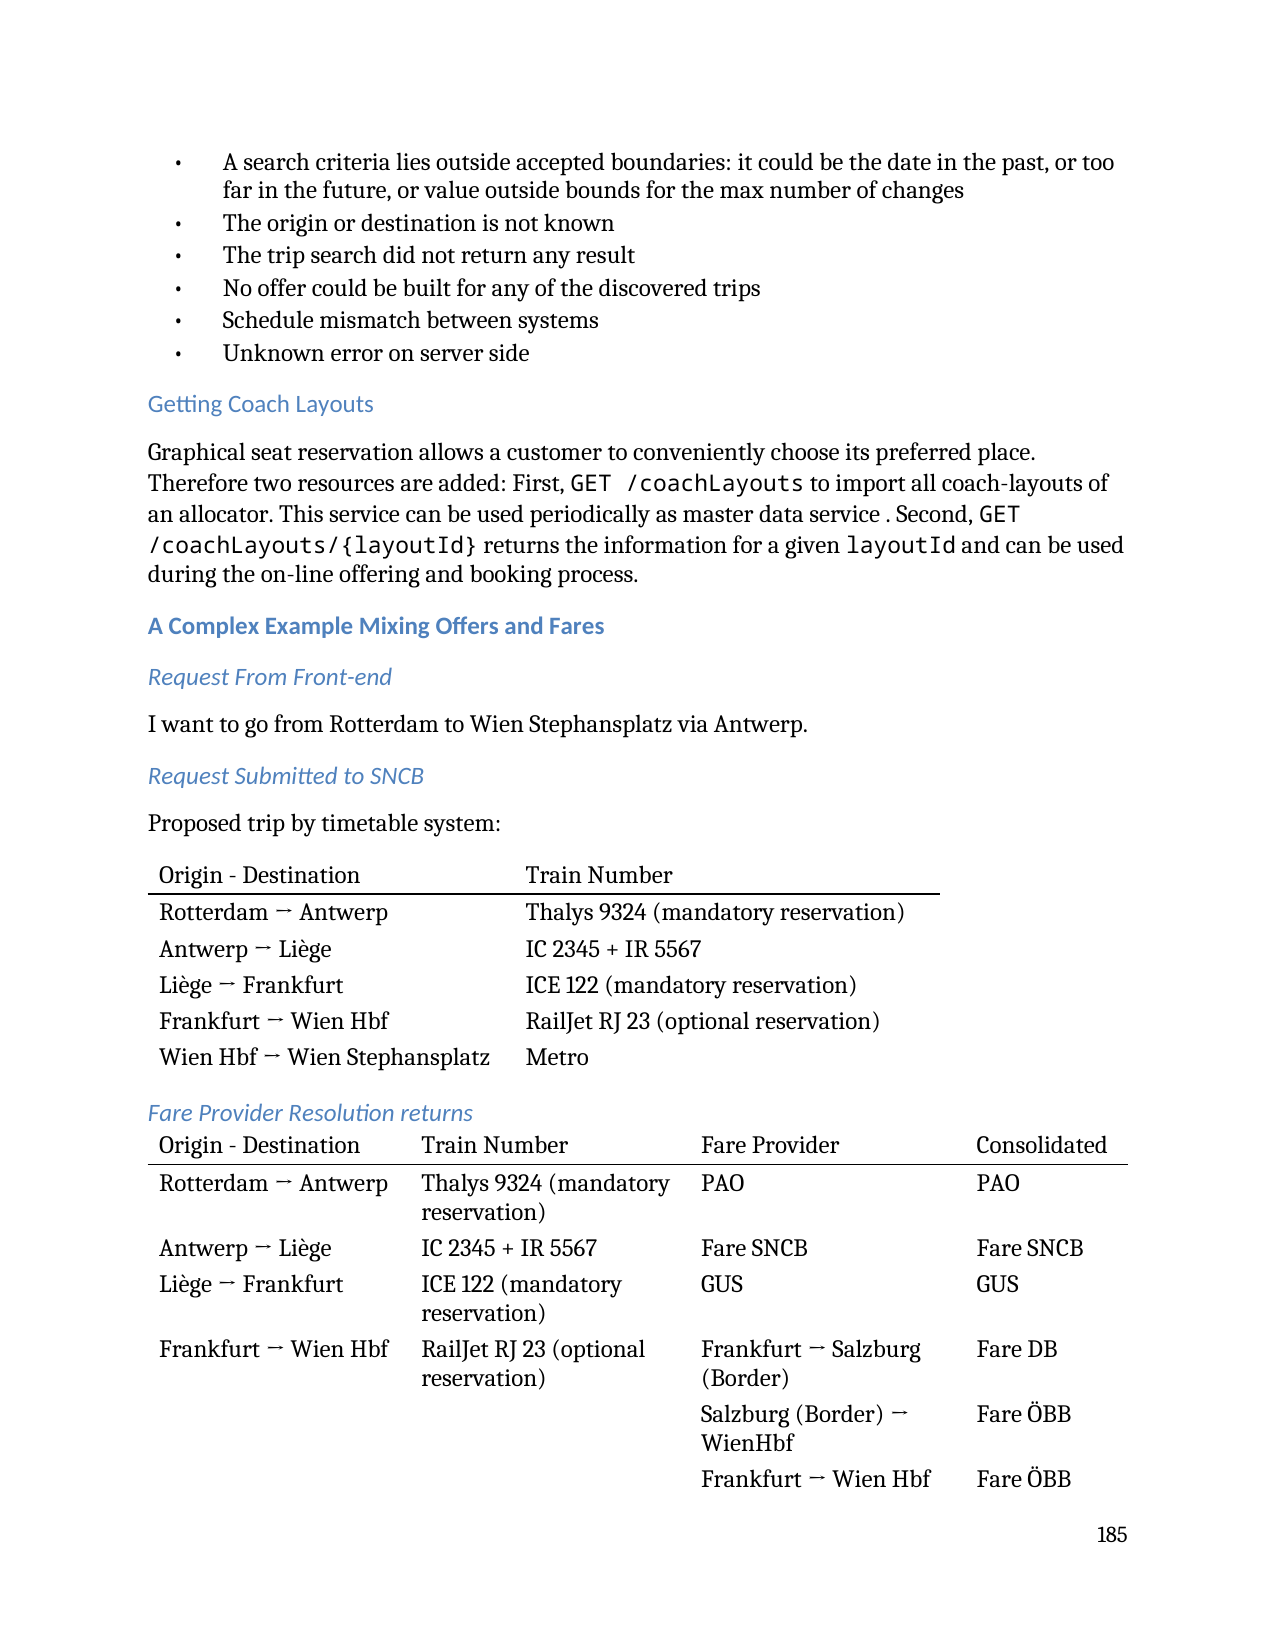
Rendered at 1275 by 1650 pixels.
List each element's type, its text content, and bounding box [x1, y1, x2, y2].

subtitle Getting Coach Layouts [148, 388, 1127, 419]
list Unknown error on server side [173, 339, 1127, 368]
list The trip search did not return any result [173, 241, 1127, 270]
list A search criteria lies outside accepted boundaries: it could be the date in the past, or too far in the future, or value outside bounds for the max number of changes [173, 148, 1127, 205]
text Proposed trip by timetable system: [148, 809, 1127, 838]
list The origin or destination is not known [173, 209, 1127, 238]
subtitle Fare Provider Resolution returns [148, 1097, 1127, 1127]
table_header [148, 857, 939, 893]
list No offer could be built for any of the discovered trips [173, 274, 1127, 303]
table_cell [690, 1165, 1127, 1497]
subtitle Request Submitted to SNCB [148, 760, 1127, 791]
subtitle Request From Front-end [148, 661, 1127, 692]
list Schedule mismatch between systems [173, 306, 1127, 335]
text Graphical seat reservation allows a customer to conveniently choose its preferred place. Therefore two resources are added: First, GET /coachLayouts to import all coach-layouts of an allocator. This service can be used periodically as master data service . Second, GET /coachLayouts/{layoutId} returns the information for a given layoutId and can be used during the on-line offering and booking process. [148, 438, 1127, 589]
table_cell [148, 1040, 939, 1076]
text I want to go from Rotterdam to Wien Stephansplatz via Antwerp. [148, 710, 1127, 739]
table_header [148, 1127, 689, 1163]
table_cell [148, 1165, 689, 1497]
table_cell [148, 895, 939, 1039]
subtitle A Complex Example Mixing Offers and Fares [148, 610, 1127, 640]
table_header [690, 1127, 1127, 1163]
